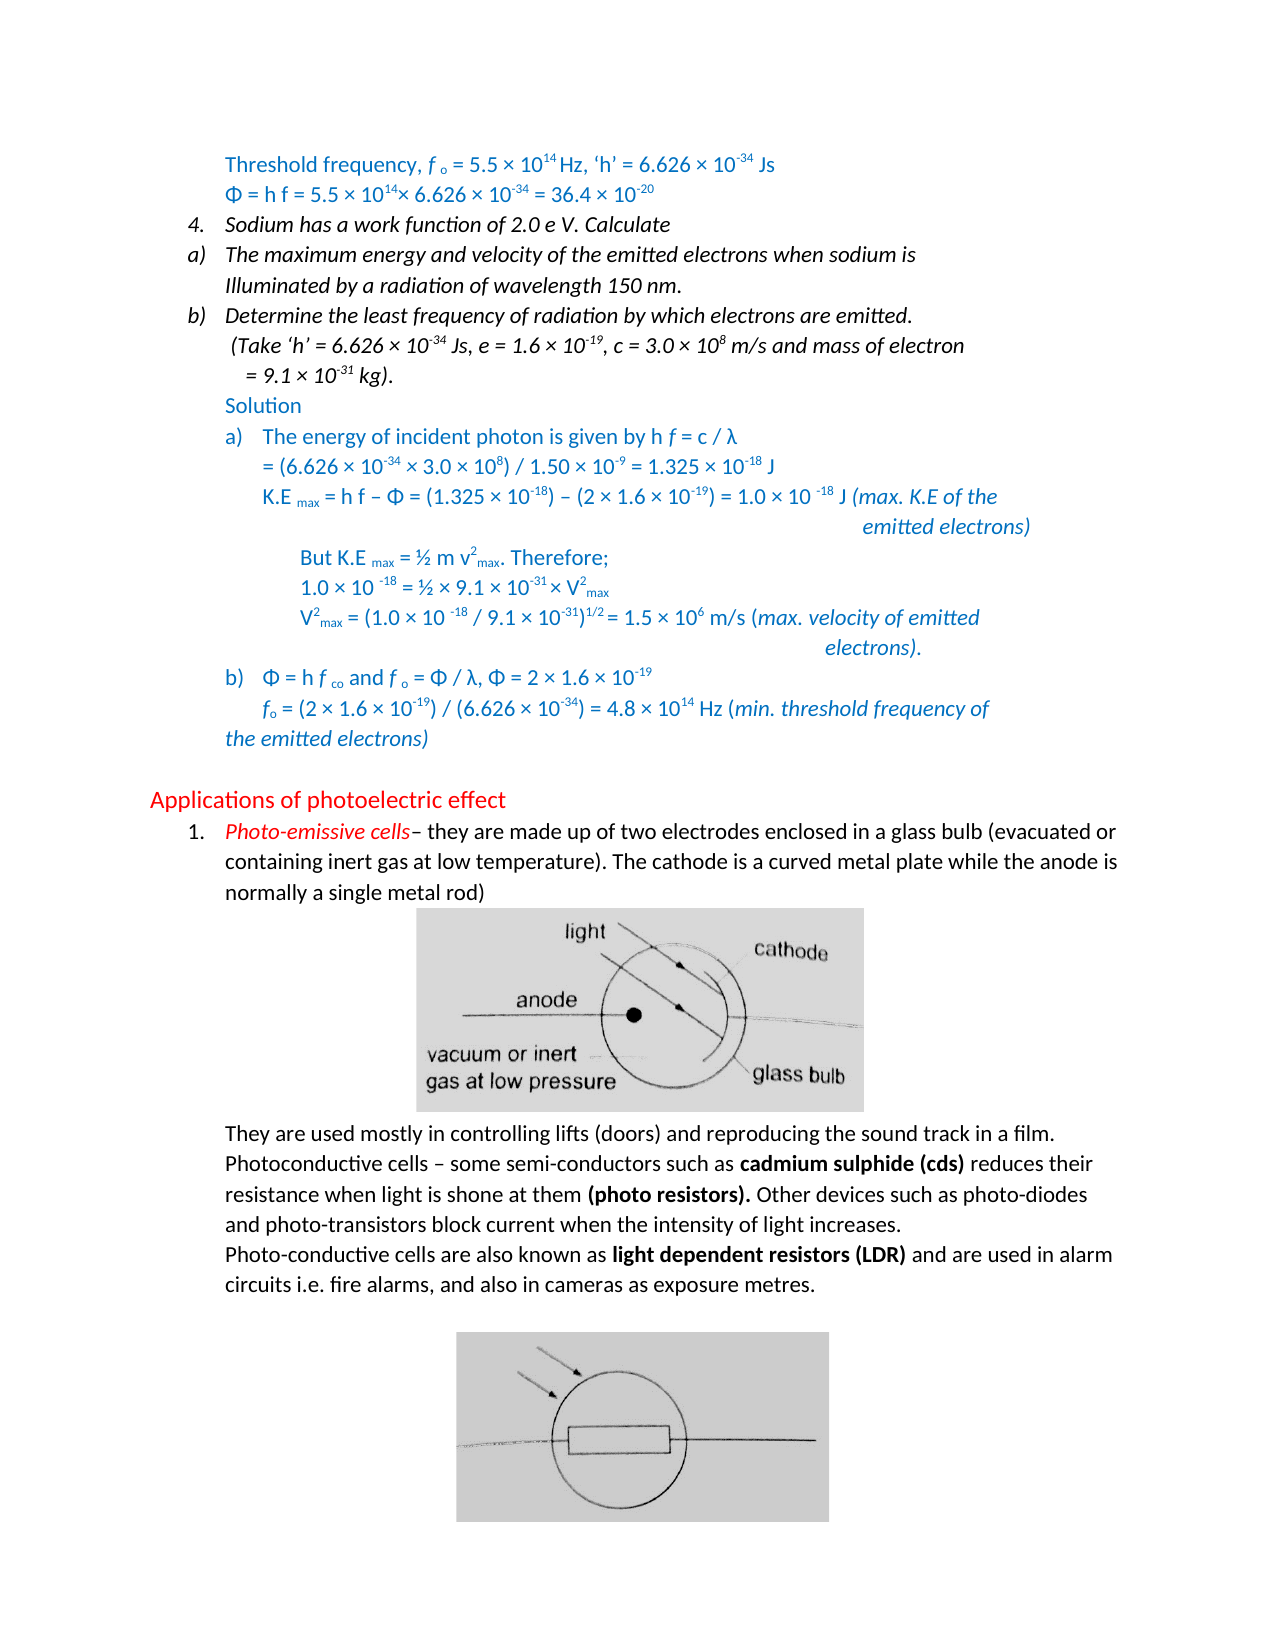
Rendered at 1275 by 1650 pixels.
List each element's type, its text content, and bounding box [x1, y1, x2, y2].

text = (6.626 × 10-34 × 3.0 × 108) / 1.50 × 10-9 = 1.325 × 10-18 J [262, 452, 1125, 480]
list Photo-emissive cells– they are made up of two electrodes enclosed in a glass bulb (evacuated or containing inert gas at low temperature). The cathode is a curved metal plate while the anode is normally a single metal rod) [187, 817, 1125, 906]
text = 9.1 × 10-31 kg). [225, 361, 1125, 389]
text But K.E max = ½ m v2max. Therefore; [150, 543, 1125, 571]
list Determine the least frequency of radiation by which electrons are emitted. [187, 301, 1125, 329]
list Φ = h f co and f o = Φ / λ, Φ = 2 × 1.6 × 10-19 [225, 663, 1125, 692]
text Solution [225, 392, 1125, 420]
text Illuminated by a radiation of wavelength 150 nm. [225, 271, 1125, 299]
text They are used mostly in controlling lifts (doors) and reproducing the sound track in a film. [225, 1119, 1125, 1147]
list The maximum energy and velocity of the emitted electrons when sodium is [187, 241, 1125, 269]
text the emitted electrons) [225, 724, 1125, 752]
list Sodium has a work function of 2.0 e V. Calculate [187, 210, 1125, 238]
text Photoconductive cells – some semi-conductors such as cadmium sulphide (cds) reduces their resistance when light is shone at them (photo resistors). Other devices such as photo-diodes and photo-transistors block current when the intensity of light increases. [225, 1149, 1125, 1238]
text Photo-conductive cells are also known as light dependent resistors (LDR) and are used in alarm circuits i.e. fire alarms, and also in cameras as exposure metres. [225, 1240, 1125, 1298]
text Φ = h f = 5.5 × 1014× 6.626 × 10-34 = 36.4 × 10-20 [225, 180, 1125, 208]
text emitted electrons) [862, 512, 1125, 541]
text fo = (2 × 1.6 × 10-19) / (6.626 × 10-34) = 4.8 × 1014 Hz (min. threshold frequency of [262, 694, 1125, 722]
text V2max = (1.0 × 10 -18 / 9.1 × 10-31)1/2 = 1.5 × 106 m/s (max. velocity of emitted [150, 603, 1125, 631]
text (Take ‘h’ = 6.626 × 10-34 Js, e = 1.6 × 10-19, c = 3.0 × 108 m/s and mass of electron [225, 331, 1125, 359]
text 1.0 × 10 -18 = ½ × 9.1 × 10-31 × V2max [150, 573, 1125, 601]
text electrons). [825, 633, 1125, 661]
text Threshold frequency, f o = 5.5 × 1014 Hz, ‘h’ = 6.626 × 10-34 Js [225, 150, 1125, 178]
text Applications of photoelectric effect [150, 784, 1125, 815]
list The energy of incident photon is given by h f = c / λ [225, 422, 1125, 450]
text K.E max = h f – Φ = (1.325 × 10-18) – (2 × 1.6 × 10-19) = 1.0 × 10 -18 J (max. K.E of the [262, 482, 1125, 510]
